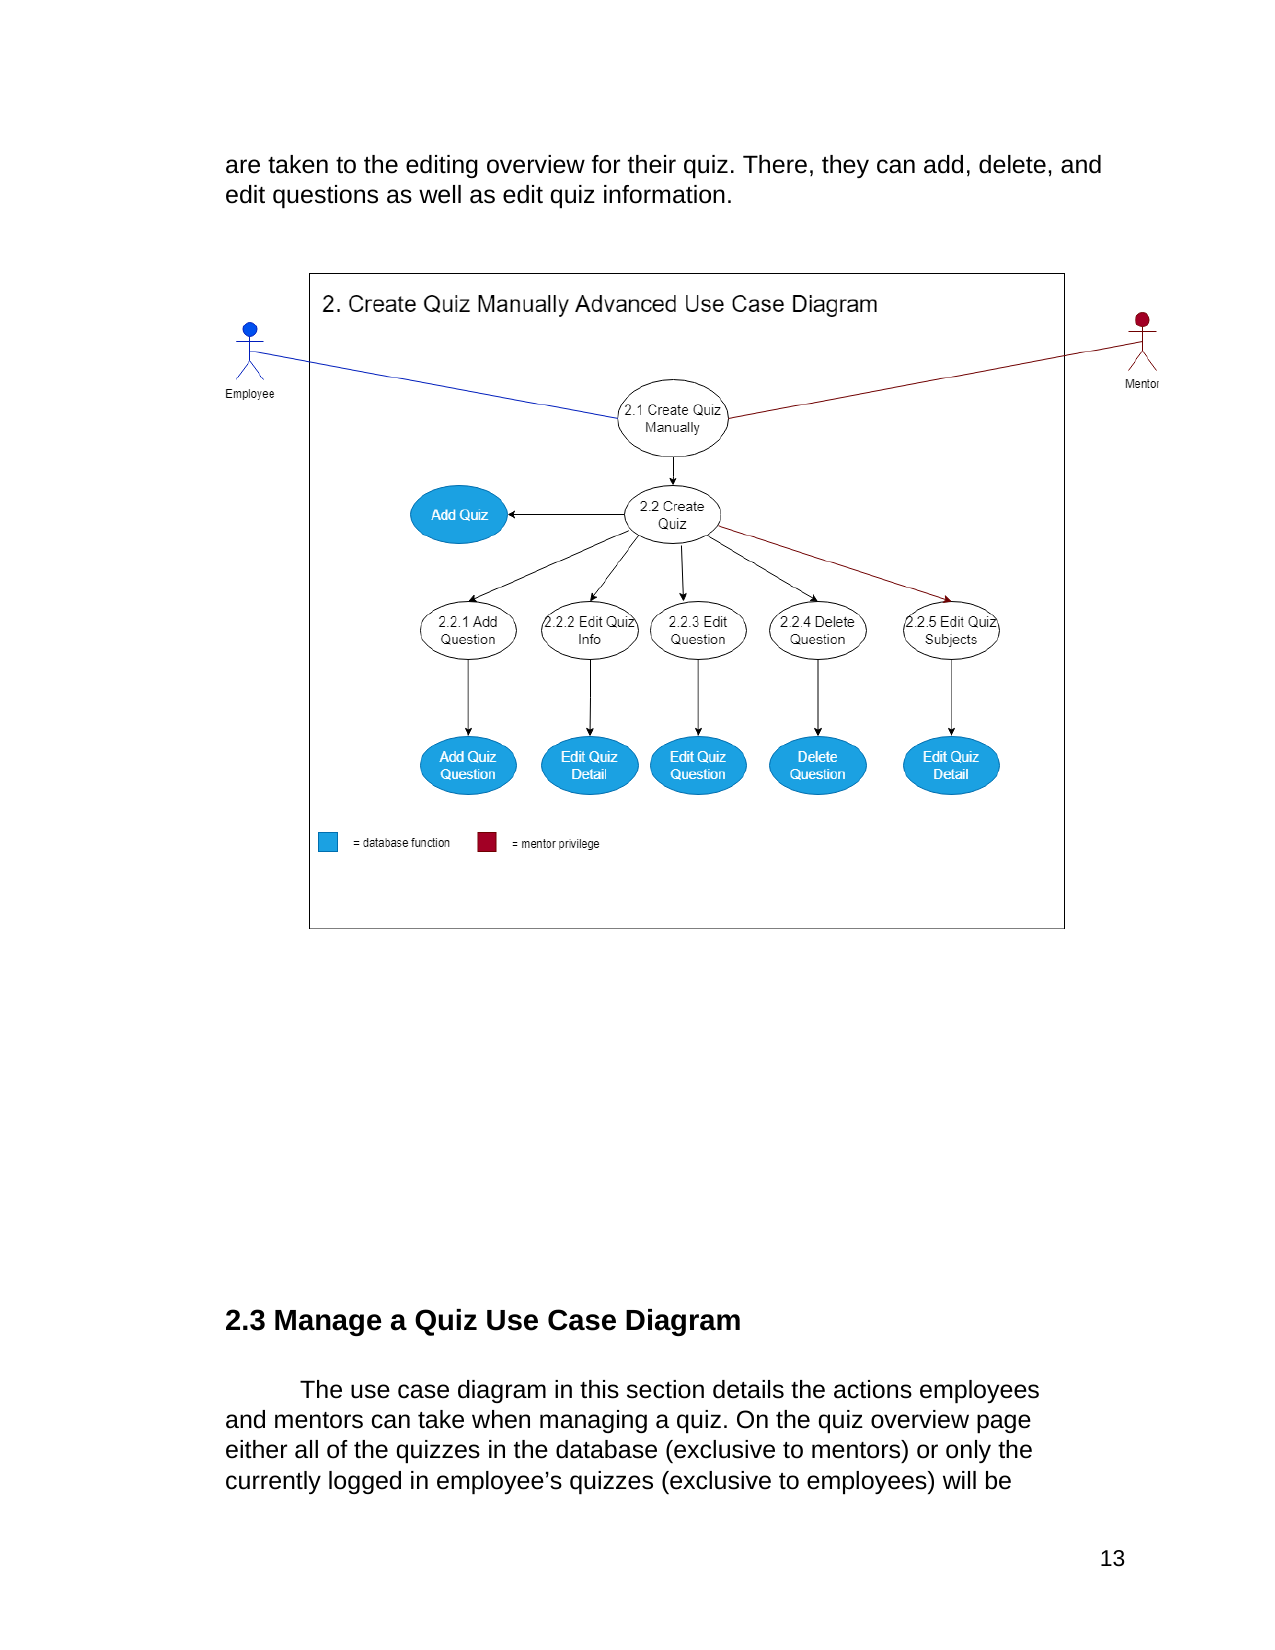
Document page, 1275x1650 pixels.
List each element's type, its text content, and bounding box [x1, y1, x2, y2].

text 2.3 Manage a Quiz Use Case Diagram [150, 1303, 1042, 1336]
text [225, 150, 1125, 209]
picture [225, 273, 1159, 929]
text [225, 1375, 1042, 1494]
